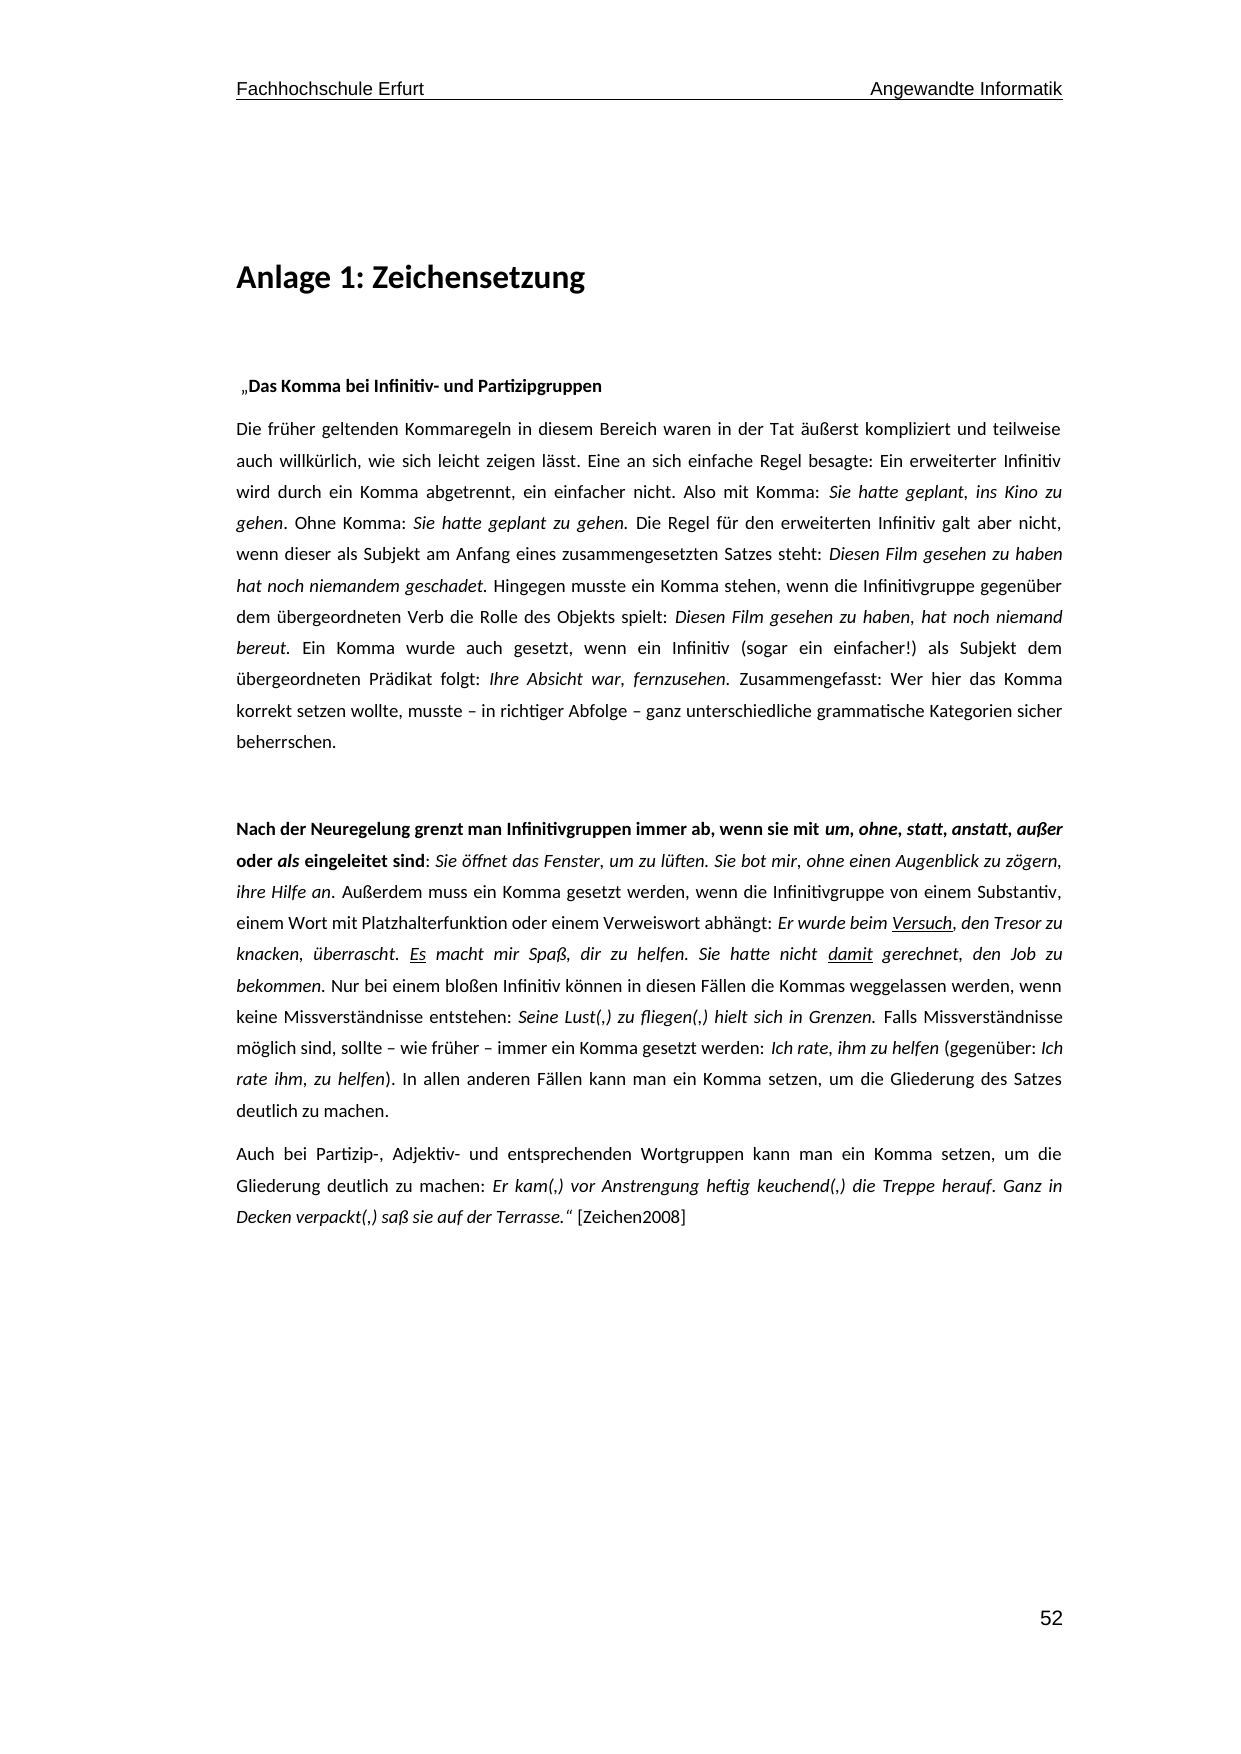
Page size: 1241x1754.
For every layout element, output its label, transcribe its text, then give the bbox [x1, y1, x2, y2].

text Anlage 1: Zeichensetzung [236, 256, 1063, 297]
text Auch bei Partizip-, Adjektiv- und entsprechenden Wortgruppen kann man ein Komma setzen, um die Gliederung deutlich zu machen: Er kam(,) vor Anstrengung heftig keuchend(,) die Treppe herauf. Ganz in Decken verpackt(,) saß sie auf der Terrasse.“ [Zeichen2008] [236, 1134, 1063, 1228]
text Nach der Neuregelung grenzt man Infinitivgruppen immer ab, wenn sie mit um, ohne, statt, anstatt, außer oder als eingeleitet sind: Sie öffnet das Fenster, um zu lüften. Sie bot mir, ohne einen Augenblick zu zögern, ihre Hilfe an. Außerdem muss ein Komma gesetzt werden, wenn die Infinitivgruppe von einem Substantiv, einem Wort mit Platzhalterfunktion oder einem Verweiswort abhängt: Er wurde beim Versuch, den Tresor zu knacken, überrascht. Es macht mir Spaß, dir zu helfen. Sie hatte nicht damit gerechnet, den Job zu bekommen. Nur bei einem bloßen Infinitiv können in diesen Fällen die Kommas weggelassen werden, wenn keine Missverständnisse entstehen: Seine Lust(,) zu fliegen(,) hielt sich in Grenzen. Falls Missverständnisse möglich sind, sollte – wie früher – immer ein Komma gesetzt werden: Ich rate, ihm zu helfen (gegenüber: Ich rate ihm, zu helfen). In allen anderen Fällen kann man ein Komma setzen, um die Gliederung des Satzes deutlich zu machen. [236, 809, 1063, 1122]
text „Das Komma bei Infinitiv- und Partizipgruppen [236, 366, 1063, 397]
text Die früher geltenden Kommaregeln in diesem Bereich waren in der Tat äußerst kompliziert und teilweise auch willkürlich, wie sich leicht zeigen lässt. Eine an sich einfache Regel besagte: Ein erweiterter Infinitiv wird durch ein Komma abgetrennt, ein einfacher nicht. Also mit Komma: Sie hatte geplant, ins Kino zu gehen. Ohne Komma: Sie hatte geplant zu gehen. Die Regel für den erweiterten Infinitiv galt aber nicht, wenn dieser als Subjekt am Anfang eines zusammengesetzten Satzes steht: Diesen Film gesehen zu haben hat noch niemandem geschadet. Hingegen musste ein Komma stehen, wenn die Infinitivgruppe gegenüber dem übergeordneten Verb die Rolle des Objekts spielt: Diesen Film gesehen zu haben, hat noch niemand bereut. Ein Komma wurde auch gesetzt, wenn ein Infinitiv (sogar ein einfacher!) als Subjekt dem übergeordneten Prädikat folgt: Ihre Absicht war, fernzusehen. Zusammengefasst: Wer hier das Komma korrekt setzen wollte, musste – in richtiger Abfolge – ganz unterschiedliche grammatische Kategorien sicher beherrschen. [236, 409, 1063, 753]
